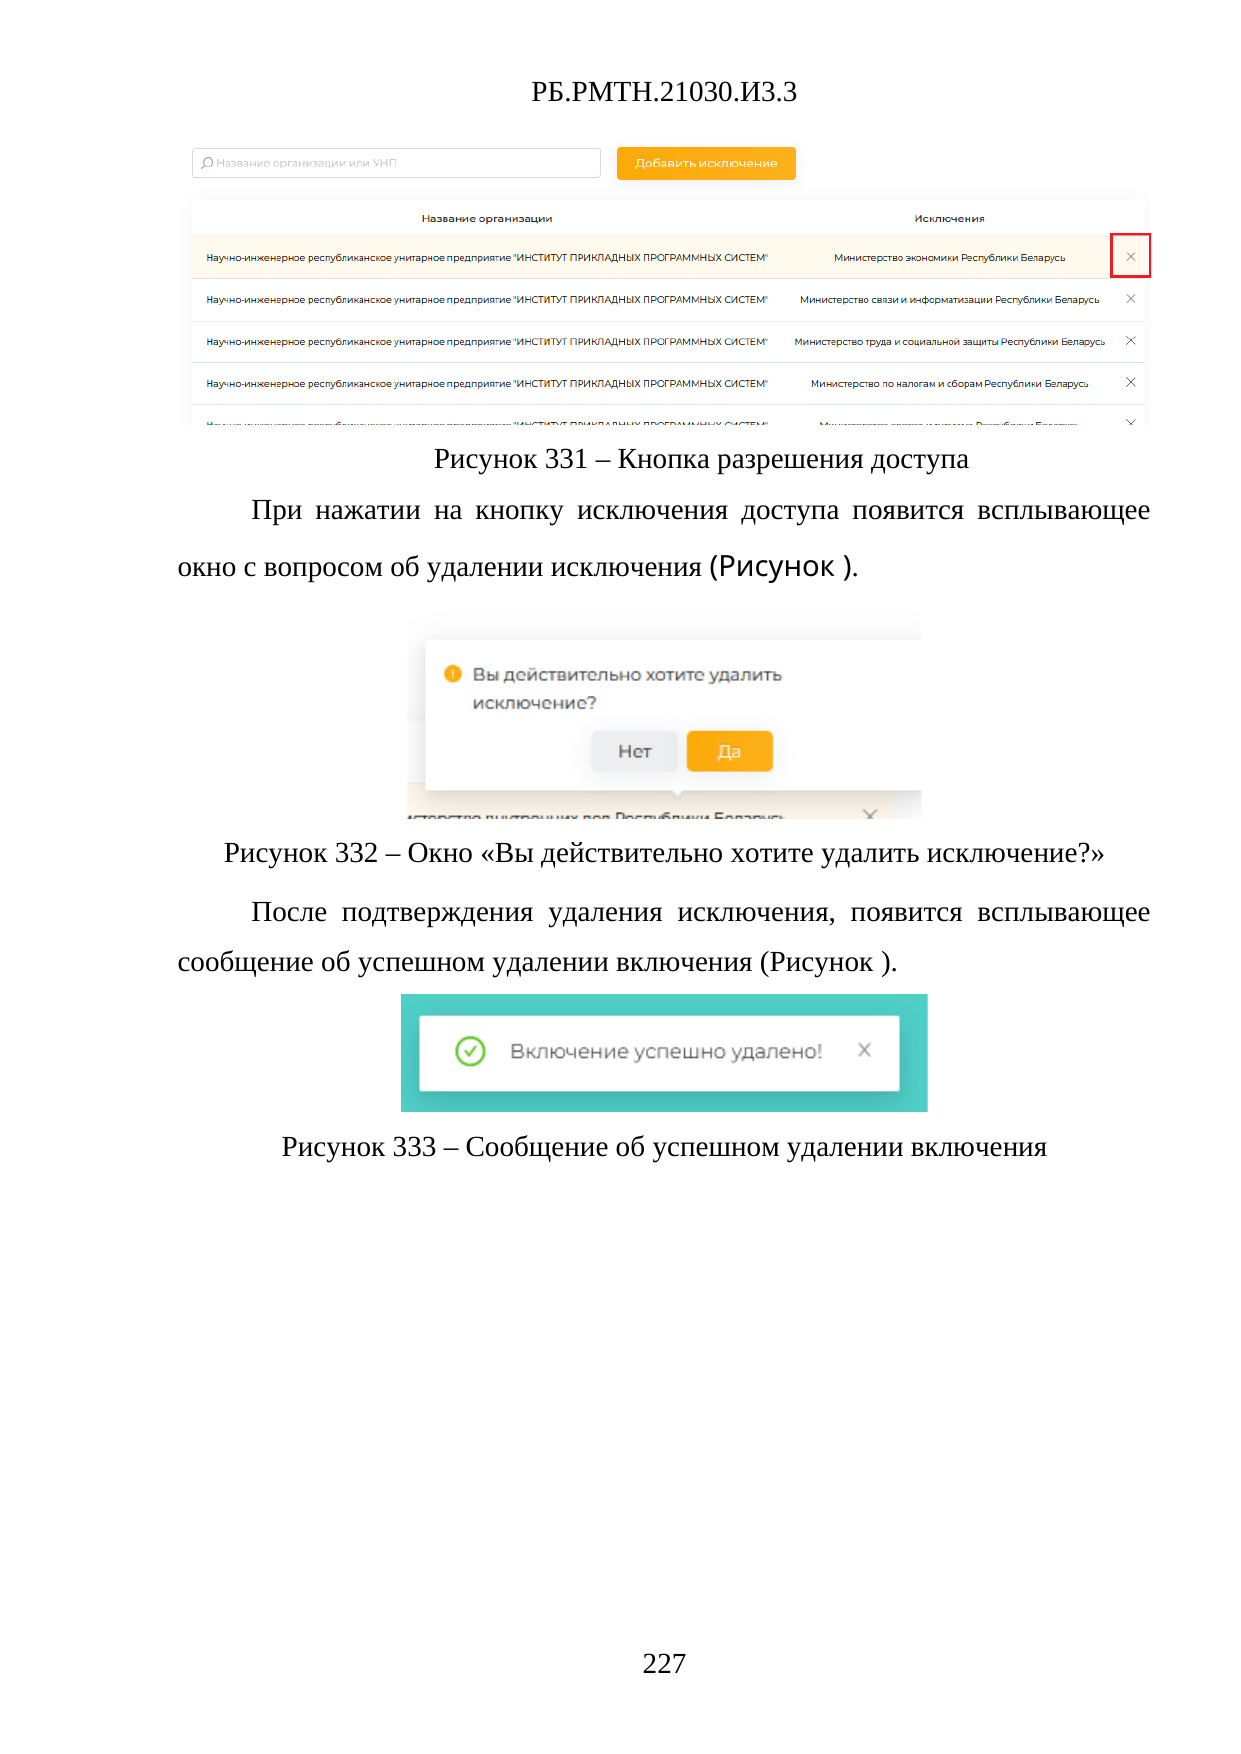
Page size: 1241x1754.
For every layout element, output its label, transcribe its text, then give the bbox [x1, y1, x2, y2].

picture [401, 994, 928, 1112]
picture [177, 132, 1152, 425]
text Рисунок 333 – Сообщение об успешном удалении включения [177, 1129, 1152, 1162]
picture [407, 604, 922, 819]
text Рисунок 331 – Кнопка разрешения доступа [177, 442, 1152, 475]
text Рисунок 332 – Окно «Вы действительно хотите удалить исключение?» [177, 836, 1152, 869]
text После подтверждения удаления исключения, появится всплывающее сообщение об успешном удалении включения (Рисунок 333). [177, 894, 1152, 978]
text При нажатии на кнопку исключения доступа появится всплывающее окно с вопросом об удалении исключения (Рисунок 332). [177, 492, 1152, 585]
